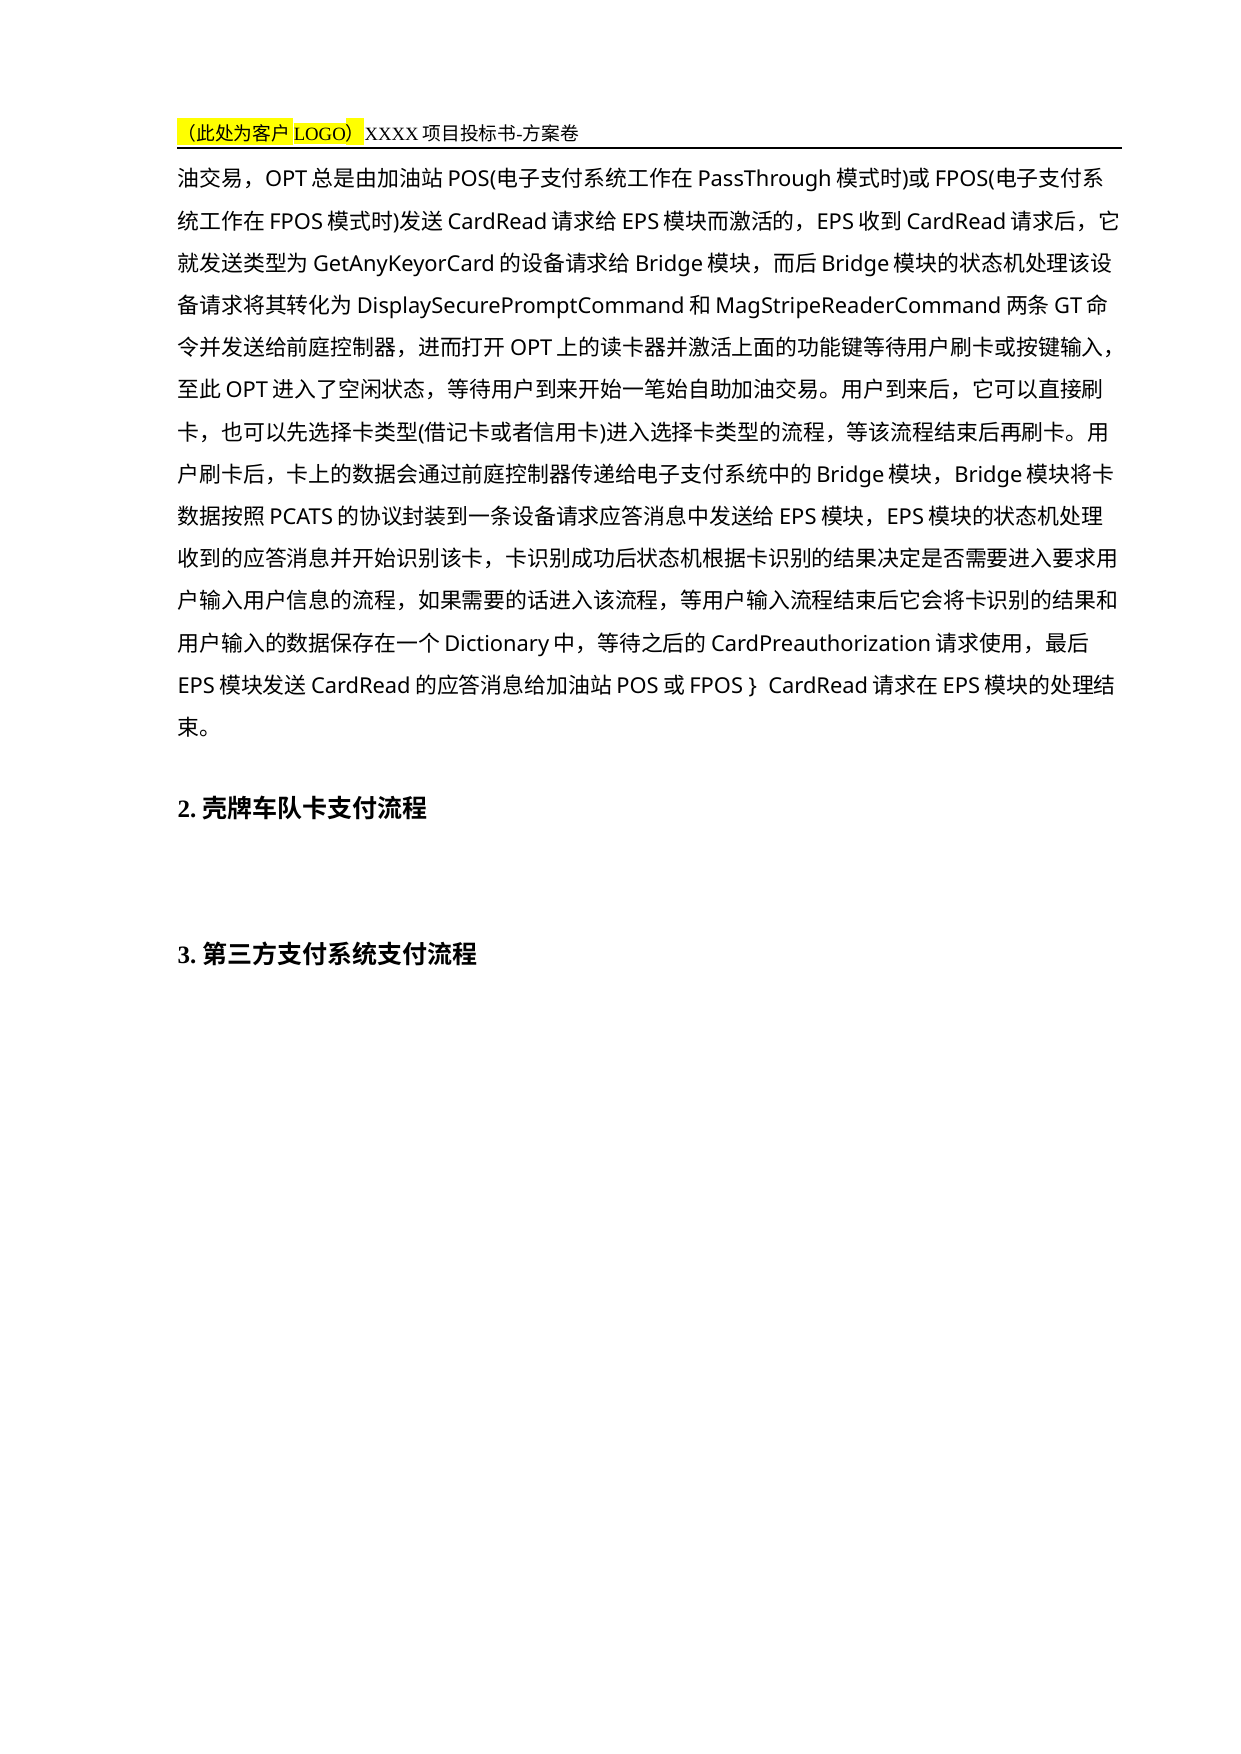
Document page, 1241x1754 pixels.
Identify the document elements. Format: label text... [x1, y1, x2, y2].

subtitle 第三方支付系统支付流程 [177, 921, 1122, 986]
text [177, 161, 1122, 742]
subtitle 壳牌车队卡支付流程 [177, 774, 1122, 839]
